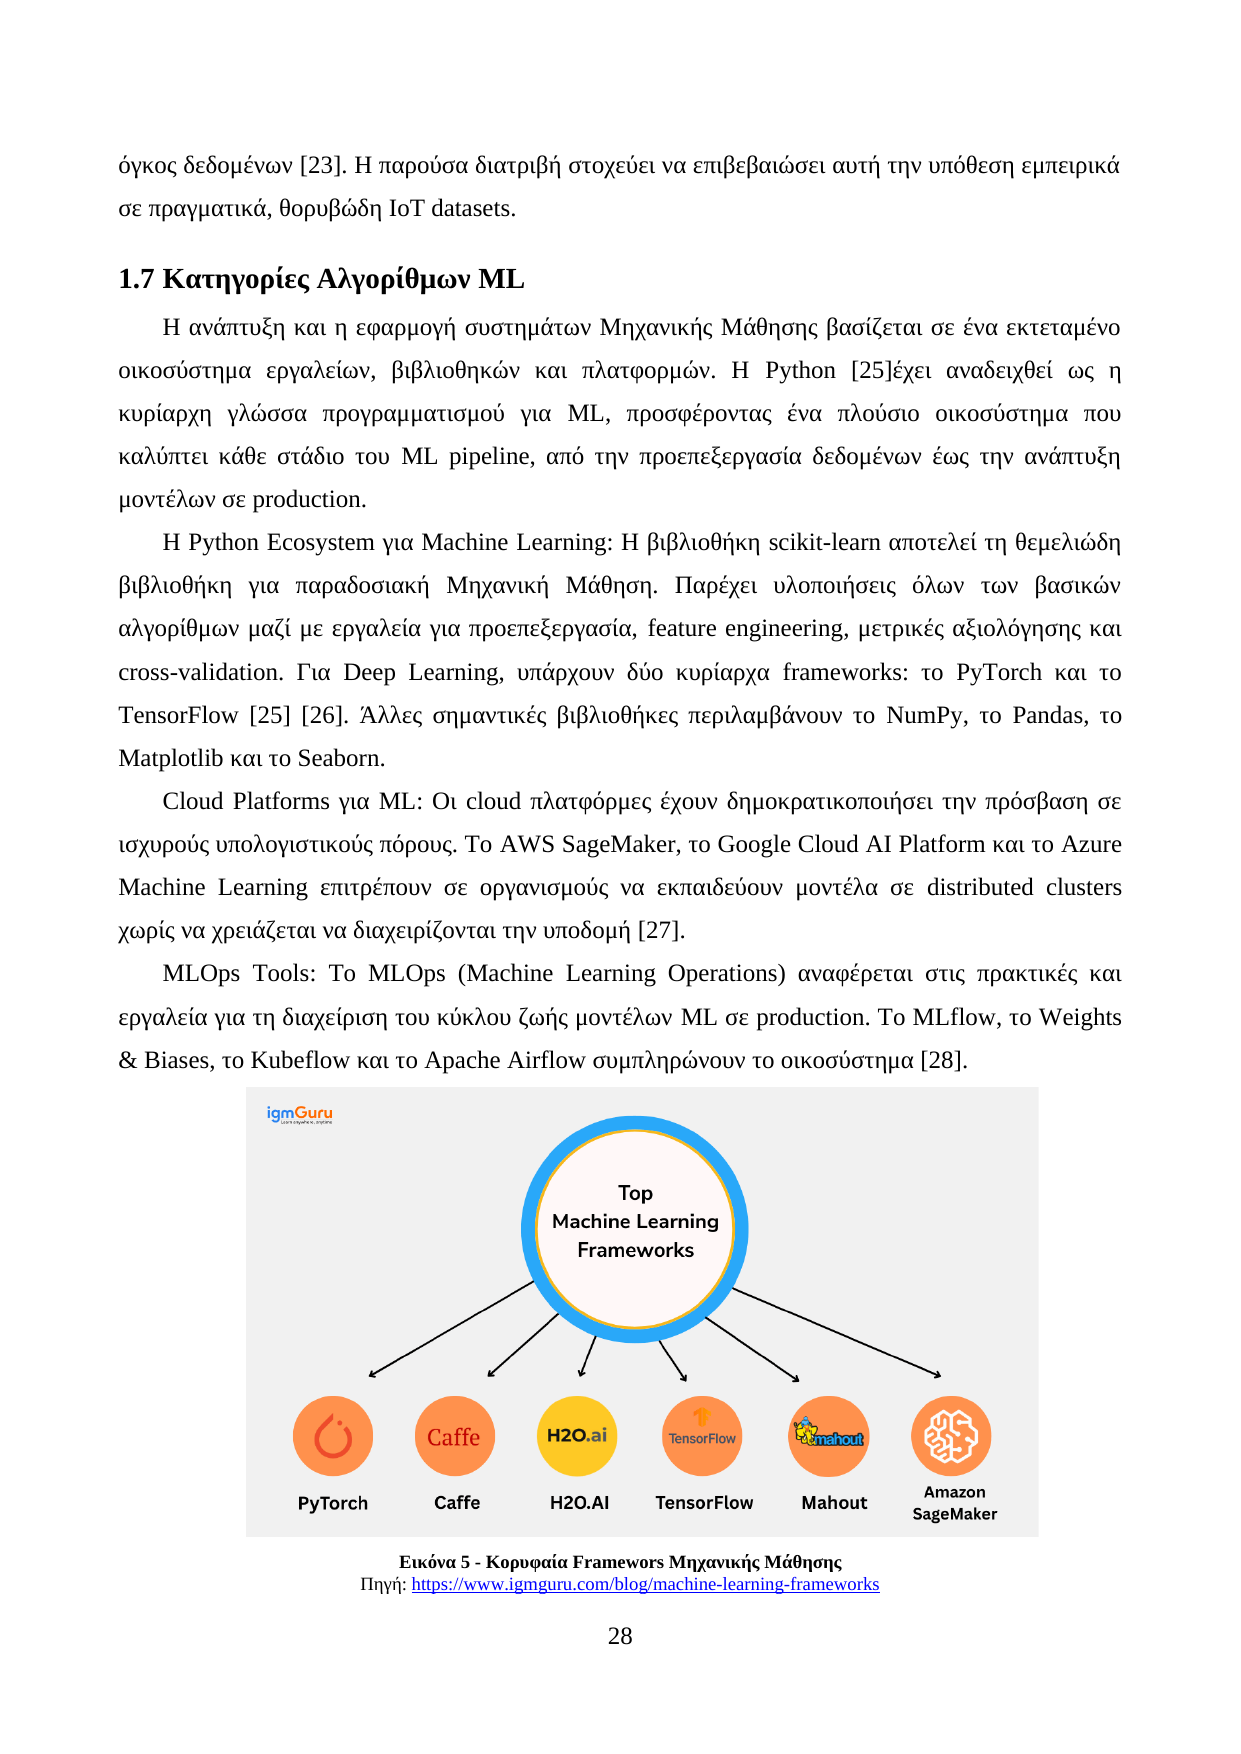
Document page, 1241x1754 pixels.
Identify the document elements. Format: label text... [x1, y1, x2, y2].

text Εικόνα 5 - Κορυφαία Framewors Mηχανικής Mάθησης [118, 1551, 1122, 1573]
subtitle Κατηγορίες Αλγορίθμων ML [118, 261, 1122, 295]
text MLOps Tools: Το MLOps (Machine Learning Operations) αναφέρεται στις πρακτικές και εργαλεία για τη διαχείριση του κύκλου ζωής μοντέλων ML σε production. Το MLflow, το Weights & Biases, το Kubeflow και το Apache Airflow συμπληρώνουν το οικοσύστημα. [118, 958, 1122, 1073]
picture [246, 1087, 1039, 1537]
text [118, 150, 1122, 222]
text Cloud Platforms για ML: Οι cloud πλατφόρμες έχουν δημοκρατικοποιήσει την πρόσβαση σε ισχυρούς υπολογιστικούς πόρους. Το AWS SageMaker, το Google Cloud AI Platform και το Azure Machine Learning επιτρέπουν σε οργανισμούς να εκπαιδεύουν μοντέλα σε distributed clusters χωρίς να χρειάζεται να διαχειρίζονται την υποδομή. [118, 786, 1122, 944]
text Η ανάπτυξη και η εφαρμογή συστημάτων Μηχανικής Μάθησης βασίζεται σε ένα εκτεταμένο οικοσύστημα εργαλείων, βιβλιοθηκών και πλατφορμών. Η Pythonέχει αναδειχθεί ως η κυρίαρχη γλώσσα προγραμματισμού για ML, προσφέροντας ένα πλούσιο οικοσύστημα που καλύπτει κάθε στάδιο του ML pipeline, από την προεπεξεργασία δεδομένων έως την ανάπτυξη μοντέλων σε production. [118, 312, 1122, 513]
text Η Python Ecosystem για Machine Learning: Η βιβλιοθήκη scikit-learn αποτελεί τη θεμελιώδη βιβλιοθήκη για παραδοσιακή Μηχανική Μάθηση. Παρέχει υλοποιήσεις όλων των βασικών αλγορίθμων μαζί με εργαλεία για προεπεξεργασία, feature engineering, μετρικές αξιολόγησης και cross-validation. Για Deep Learning, υπάρχουν δύο κυρίαρχα frameworks: το PyTorch και το TensorFlow. Άλλες σημαντικές βιβλιοθήκες περιλαμβάνουν το NumPy, το Pandas, το Matplotlib και το Seaborn. [118, 527, 1122, 772]
text Πηγή: https://www.igmguru.com/blog/machine-learning-frameworks [118, 1573, 1122, 1594]
